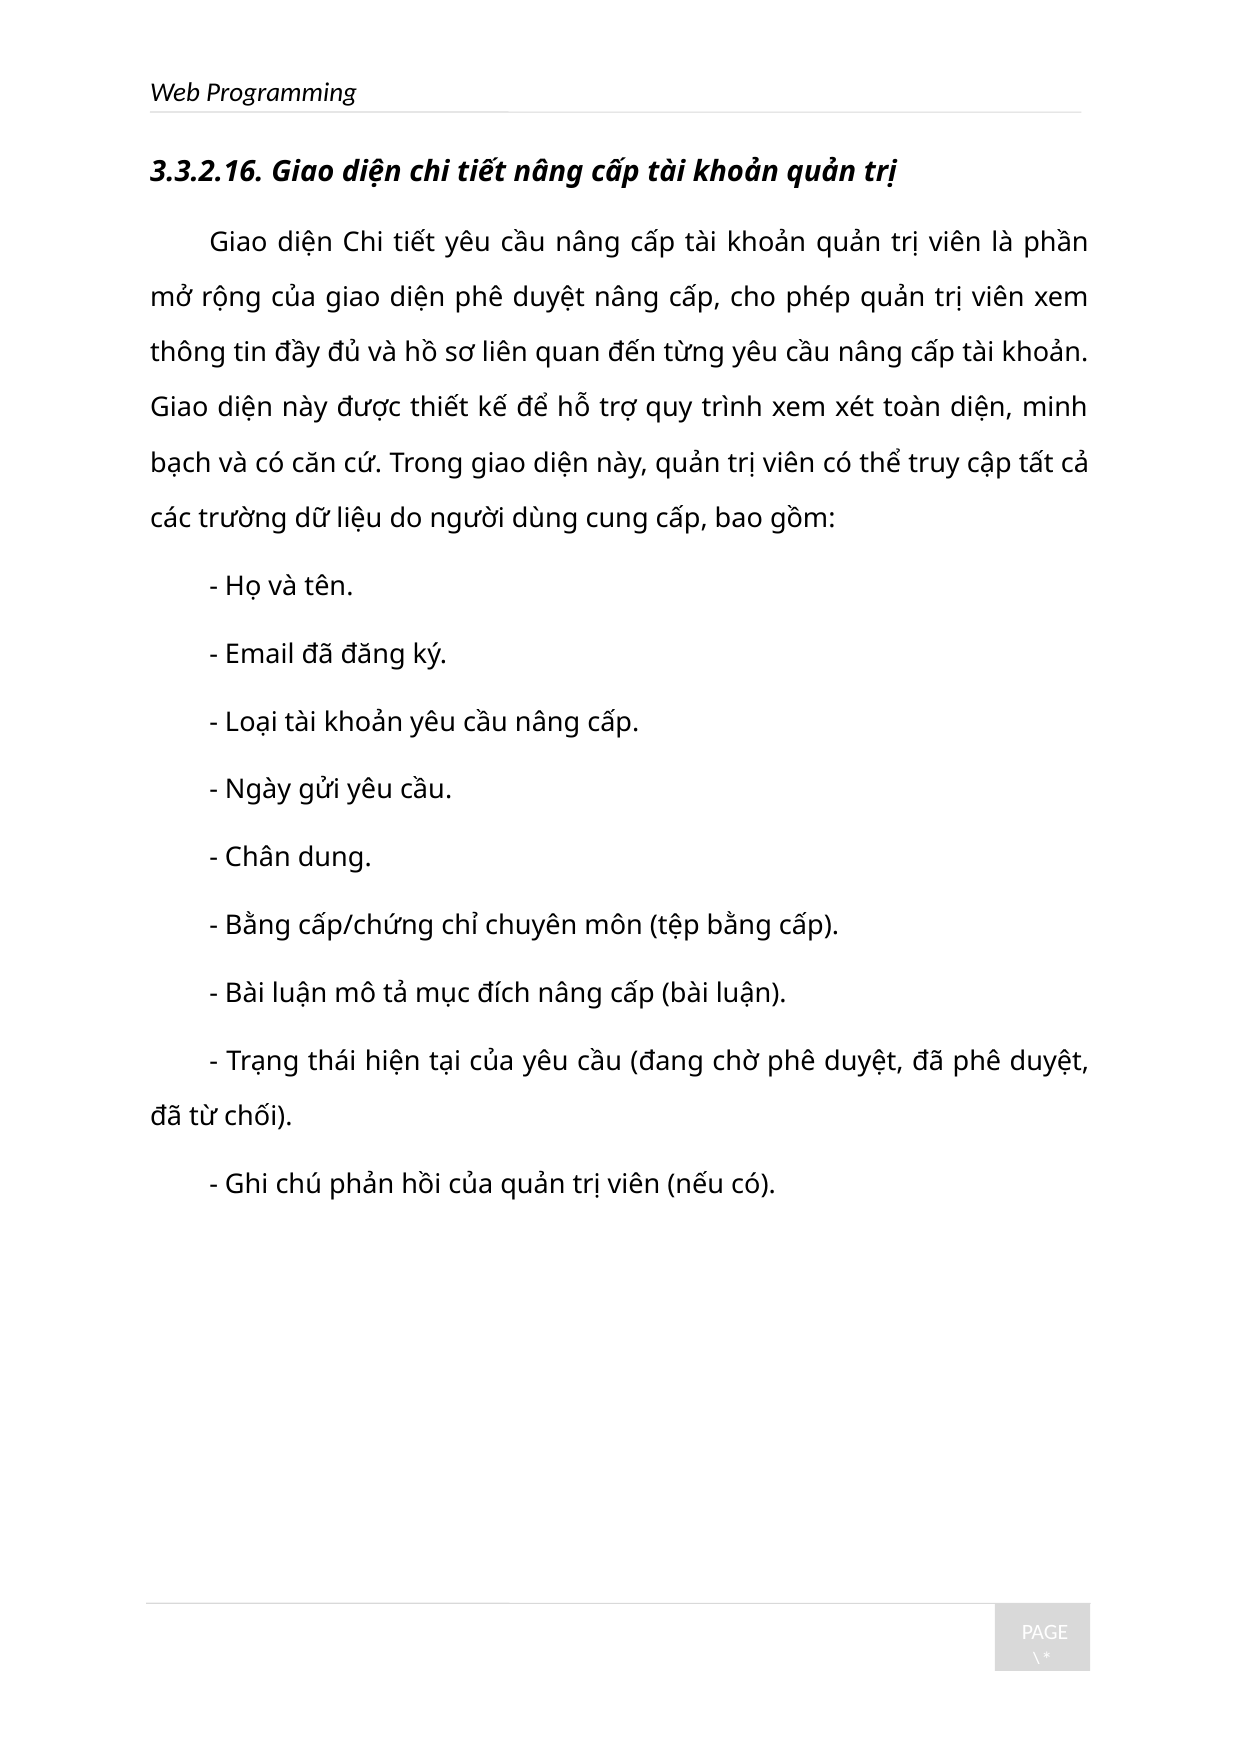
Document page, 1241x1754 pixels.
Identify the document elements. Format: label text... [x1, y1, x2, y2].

text - Trạng thái hiện tại của yêu cầu (đang chờ phê duyệt, đã phê duyệt, đã từ chối). [150, 1041, 1090, 1133]
text - Bằng cấp/chứng chỉ chuyên môn (tệp bằng cấp). [150, 905, 1090, 942]
text - Ghi chú phản hồi của quản trị viên (nếu có). [150, 1164, 1090, 1201]
text - Họ và tên. [150, 566, 1090, 603]
text - Loại tài khoản yêu cầu nâng cấp. [150, 702, 1090, 739]
text - Ngày gửi yêu cầu. [150, 770, 1090, 807]
text - Chân dung. [150, 838, 1090, 874]
text - Bài luận mô tả mục đích nâng cấp (bài luận). [150, 973, 1090, 1010]
text - Email đã đăng ký. [150, 634, 1090, 671]
text Giao diện Chi tiết yêu cầu nâng cấp tài khoản quản trị viên là phần mở rộng của giao diện phê duyệt nâng cấp, cho phép quản trị viên xem thông tin đầy đủ và hồ sơ liên quan đến từng yêu cầu nâng cấp tài khoản. Giao diện này được thiết kế để hỗ trợ quy trình xem xét toàn diện, minh bạch và có căn cứ. Trong giao diện này, quản trị viên có thể truy cập tất cả các trường dữ liệu do người dùng cung cấp, bao gồm: [150, 222, 1090, 535]
subtitle 3.3.2.16. Giao diện chi tiết nâng cấp tài khoản quản trị [150, 150, 1090, 190]
